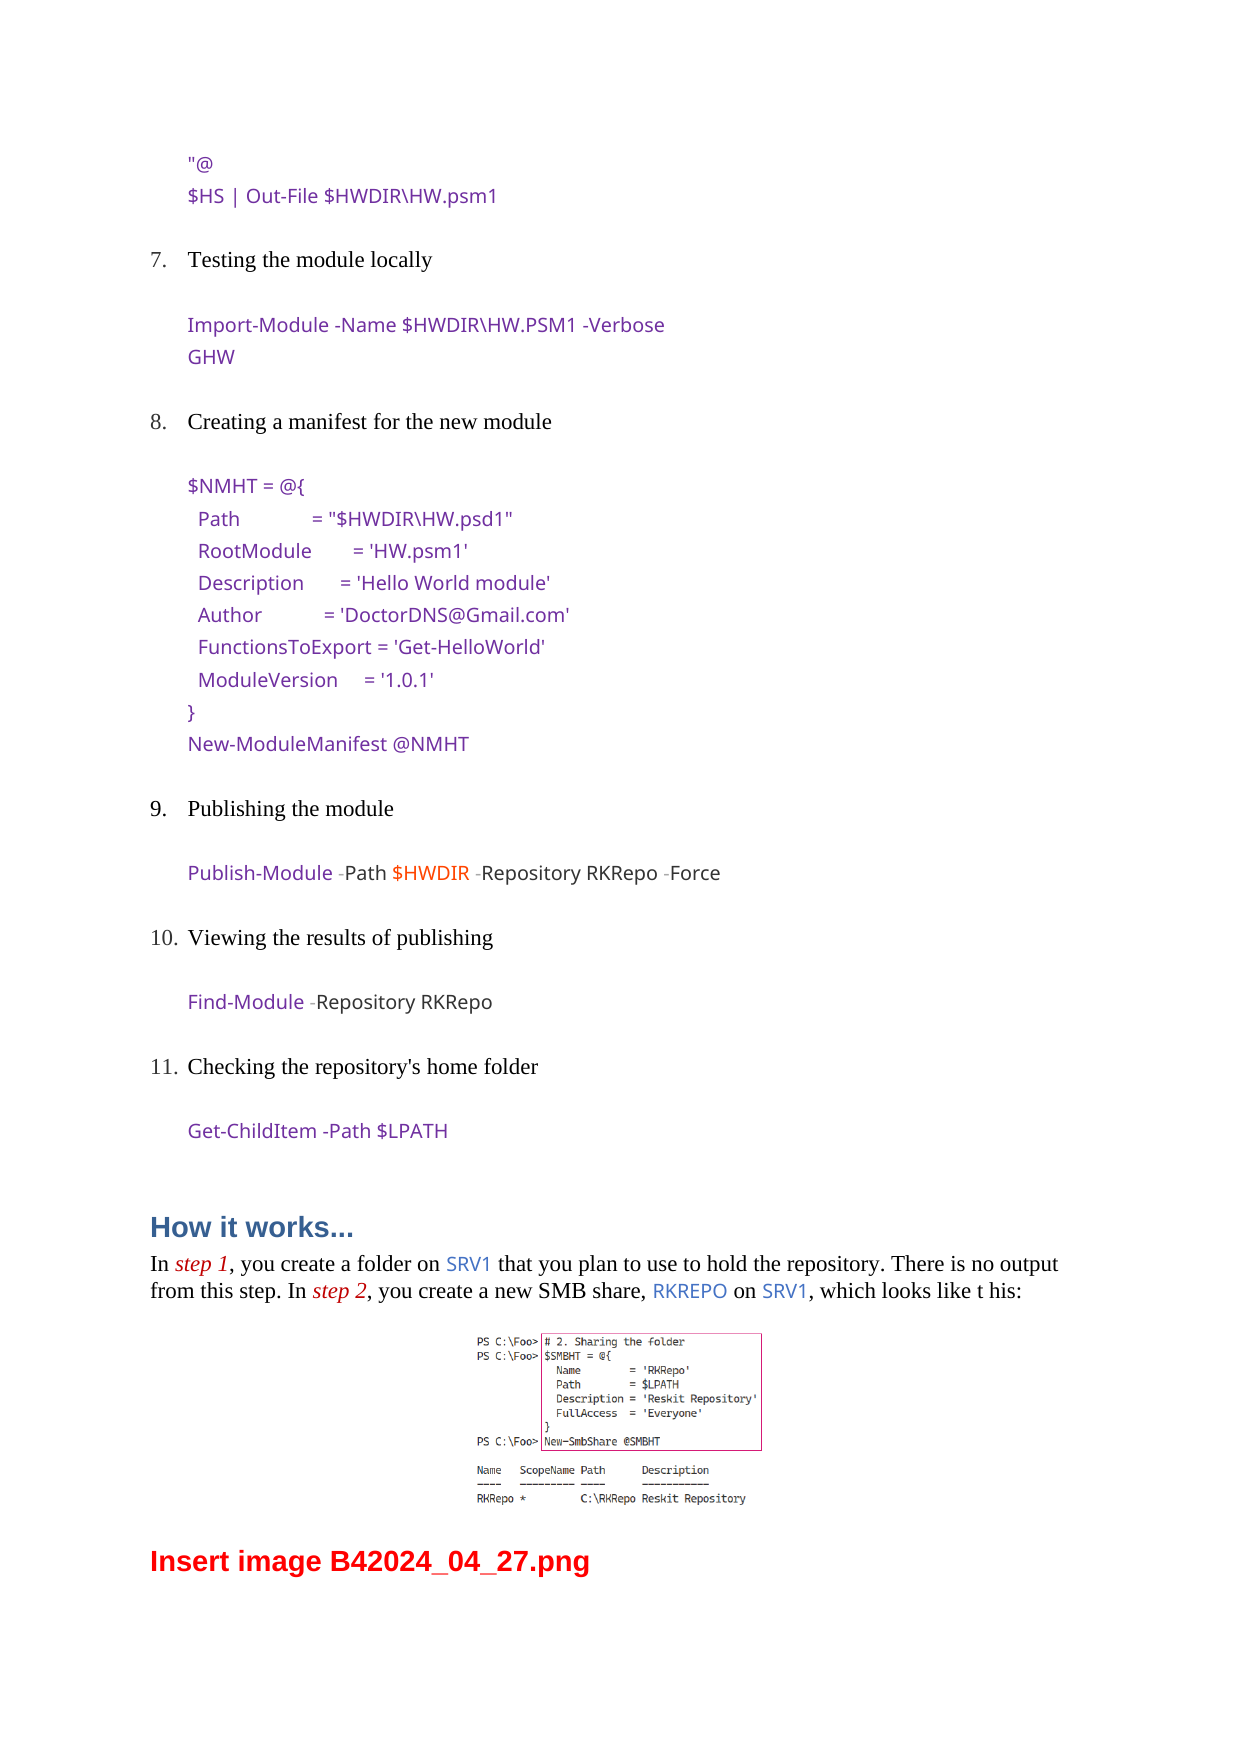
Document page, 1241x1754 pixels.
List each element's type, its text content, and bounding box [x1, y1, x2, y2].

text Find-Module -Repository RKRepo [187, 988, 1090, 1016]
text FunctionsToExport = 'Get-HelloWorld' [187, 634, 1090, 661]
text Get-ChildItem -Path $LPATH [187, 1118, 1090, 1145]
text Creating a manifest for the new module [150, 408, 1090, 434]
text Viewing the results of publishing [150, 924, 1090, 950]
subtitle How it works... [150, 1210, 1090, 1244]
text In step 1, you create a folder on SRV1 that you plan to use to hold the repository. There is no output from this step. In step 2, you create a new SMB share, RKREPO on SRV1, which looks like t his: [150, 1250, 1090, 1304]
text $HS | Out-File $HWDIR\HW.psm1 [187, 182, 1090, 209]
text Path = "$HWDIR\HW.psd1" [187, 505, 1090, 532]
text Author = 'DoctorDNS@Gmail.com' [187, 601, 1090, 628]
text New-ModuleManifest @NMHT [187, 730, 1090, 757]
text Insert image B42024_04_27.png [150, 1544, 1090, 1577]
text Import-Module -Name $HWDIR\HW.PSM1 -Verbose [187, 311, 1090, 338]
text } [187, 698, 1090, 725]
text Publishing the module [150, 794, 1090, 821]
text ModuleVersion = '1.0.1' [187, 666, 1090, 693]
text "@ [187, 150, 1090, 177]
text $NMHT = @{ [187, 473, 1090, 500]
text RootModule = 'HW.psm1' [187, 537, 1090, 564]
picture [469, 1329, 771, 1519]
text Checking the repository's home folder [150, 1053, 1090, 1079]
text Testing the module locally [150, 247, 1090, 273]
text Publish-Module -Path $HWDIR -Repository RKRepo -Force [187, 859, 1090, 886]
text GHW [187, 343, 1090, 371]
text Description = 'Hello World module' [187, 569, 1090, 596]
